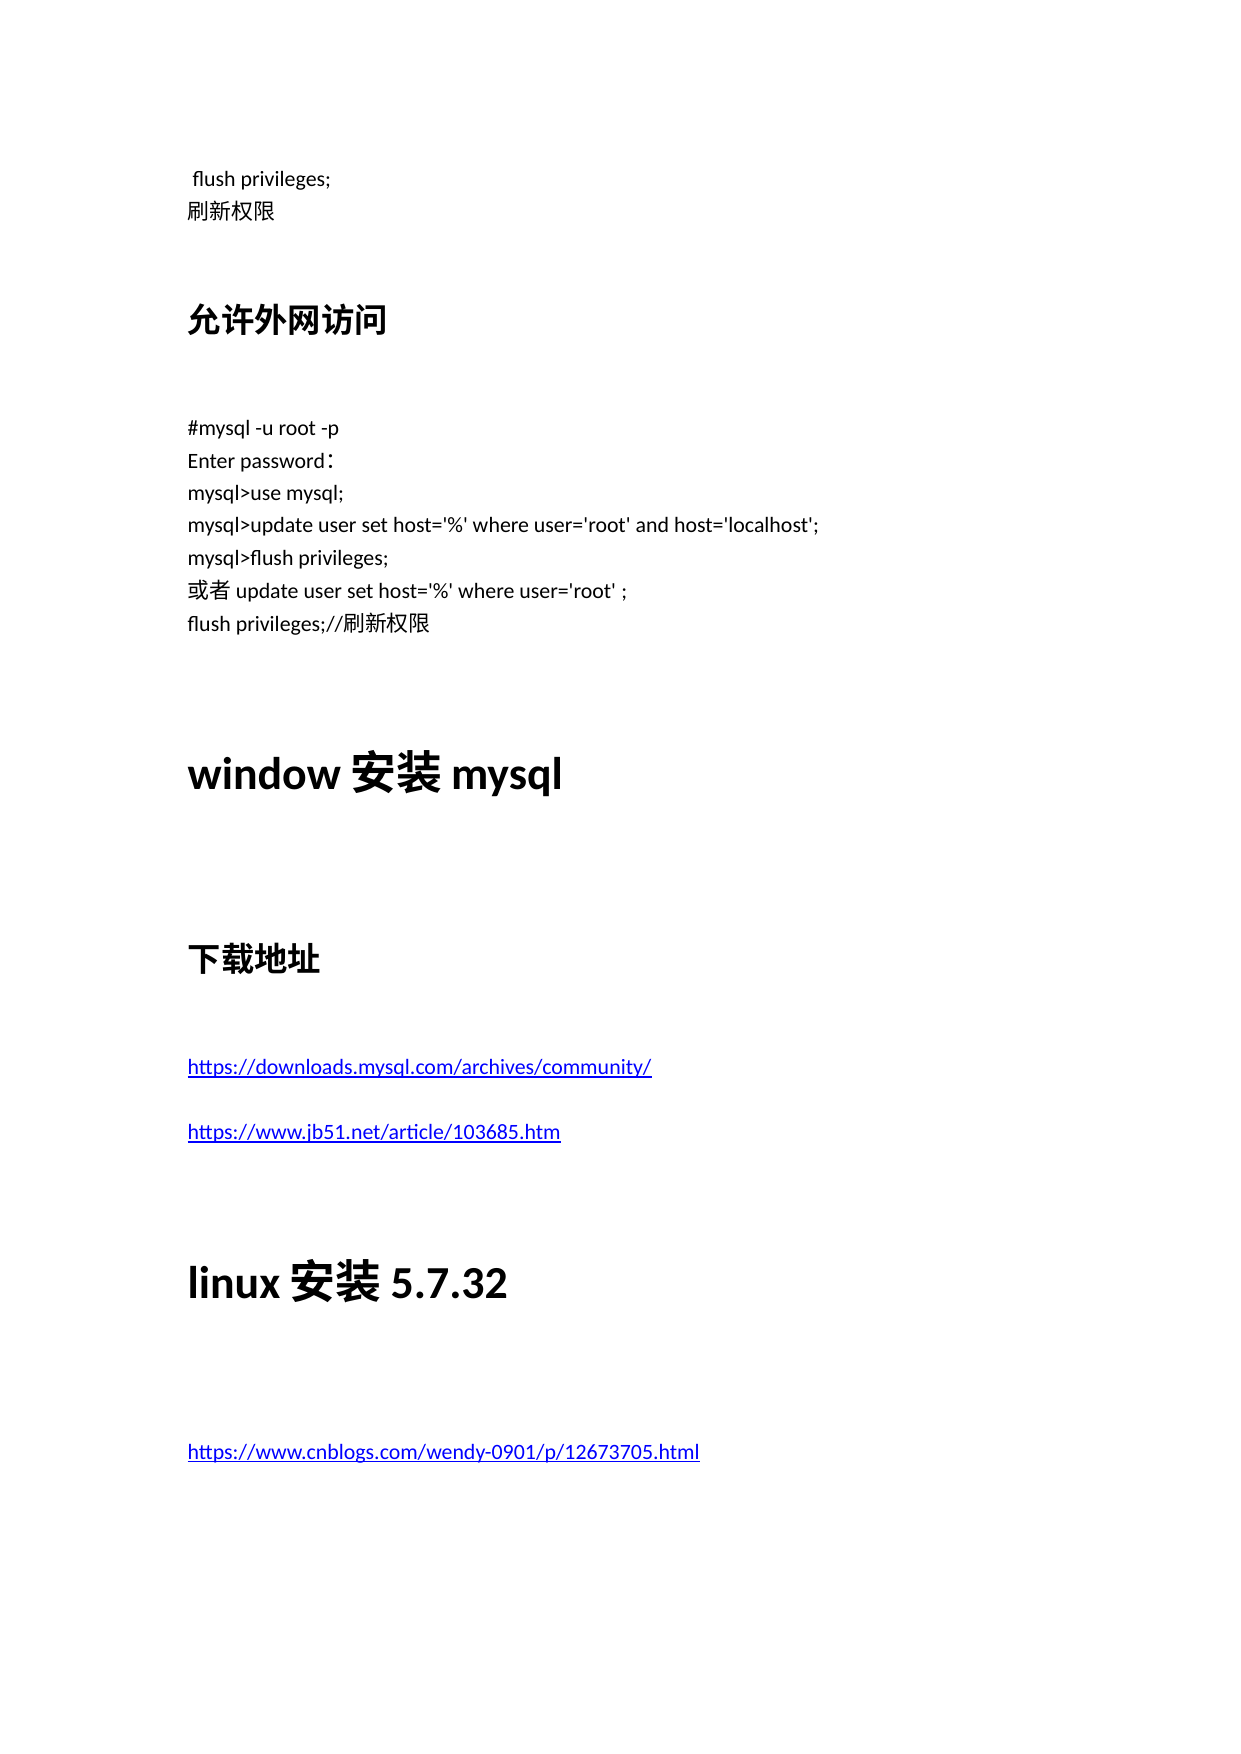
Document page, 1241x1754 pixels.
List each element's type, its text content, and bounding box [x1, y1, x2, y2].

text 刷新权限 [187, 194, 1053, 227]
subtitle window安装mysql [187, 739, 1053, 804]
text https://www.jb51.net/article/103685.htm [187, 1116, 1053, 1148]
text https://downloads.mysql.com/archives/community/ [187, 1051, 1053, 1083]
text flush privileges; [187, 162, 1053, 194]
subtitle 允许外网访问 [187, 287, 1053, 352]
text mysql>use mysql; [187, 476, 1053, 509]
text https://www.cnblogs.com/wendy-0901/p/12673705.html [187, 1435, 1053, 1468]
text 或者update user set host='%' where user='root' ; [187, 574, 1053, 606]
subtitle 下载地址 [187, 926, 1053, 991]
text #mysql -u root -p [187, 411, 1053, 444]
subtitle linux安装5.7.32 [187, 1248, 1053, 1313]
text mysql>update user set host='%' where user='root' and host='localhost'; [187, 509, 1053, 541]
text flush privileges;//刷新权限 [187, 606, 1053, 639]
text Enter password： [187, 444, 1053, 476]
text mysql>flush privileges; [187, 541, 1053, 574]
